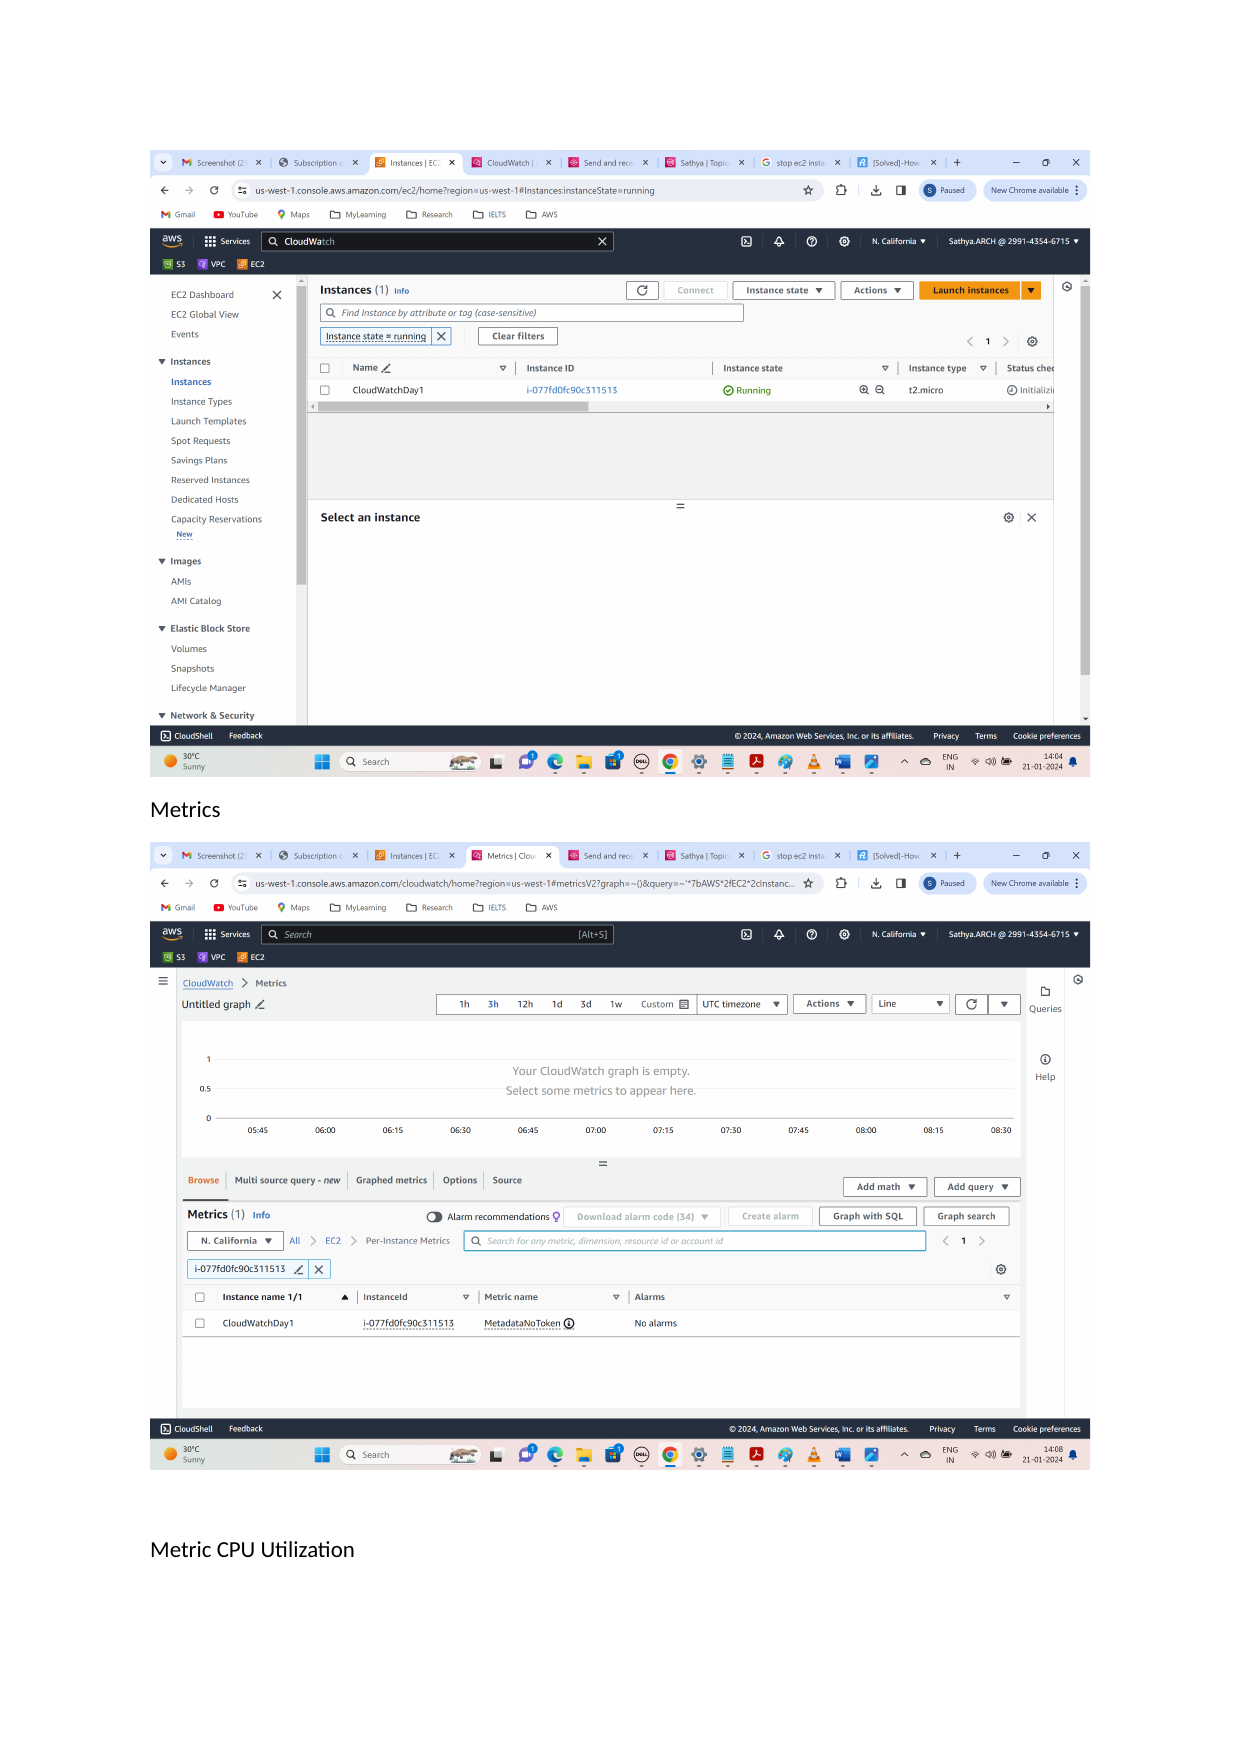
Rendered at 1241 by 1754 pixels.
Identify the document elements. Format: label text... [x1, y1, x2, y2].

picture [150, 150, 1091, 777]
picture [150, 842, 1091, 1470]
text Metrics [150, 796, 1090, 824]
text Metric CPU Utilization [150, 1535, 1090, 1563]
